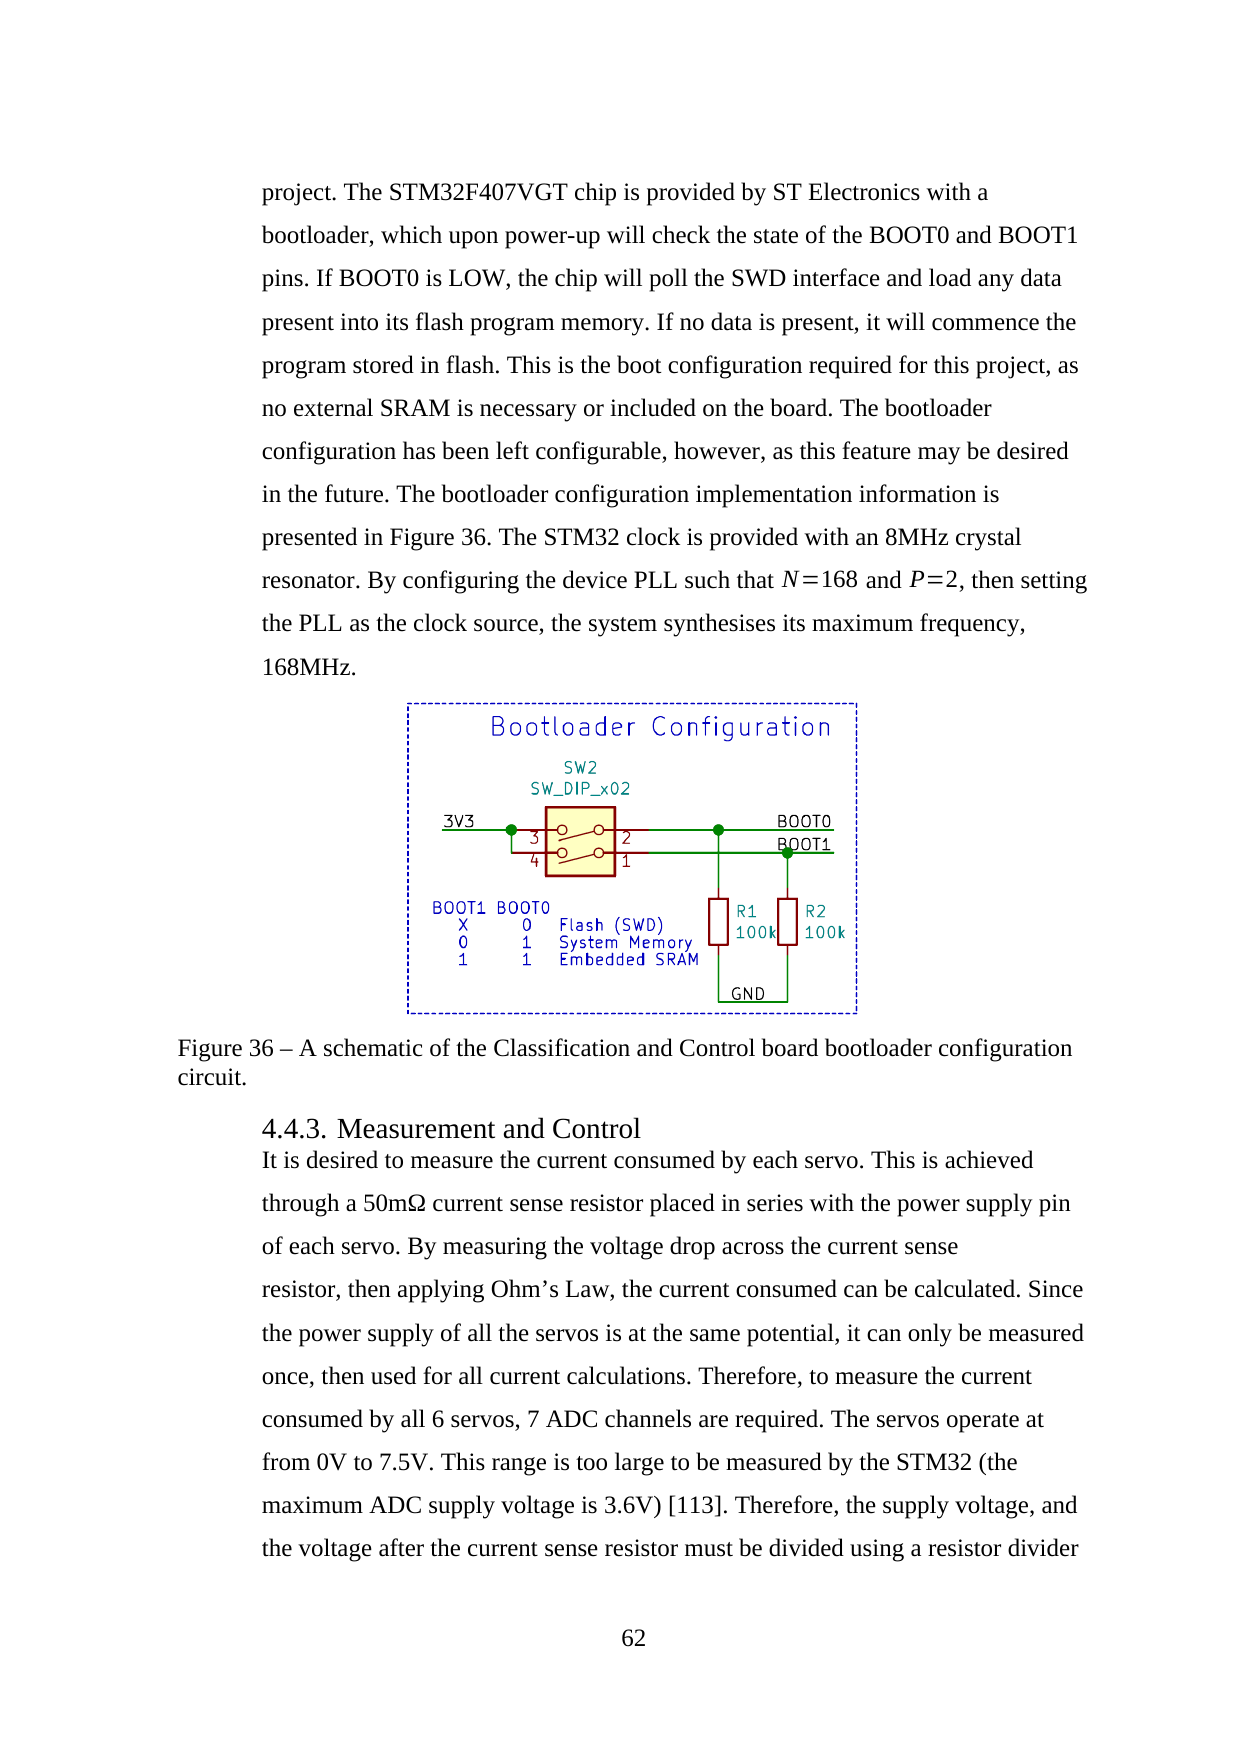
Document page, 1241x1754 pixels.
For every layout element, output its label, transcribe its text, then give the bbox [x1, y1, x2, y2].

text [262, 177, 1090, 680]
picture [403, 698, 862, 1019]
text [262, 1274, 1090, 1562]
text It is desired to measure the current consumed by each servo. This is achieved through a 50mΩ current sense resistor placed in series with the power supply pin of each servo. By measuring the voltage drop across the current sense [262, 1145, 1090, 1260]
subtitle Measurement and Control [262, 1112, 1090, 1145]
